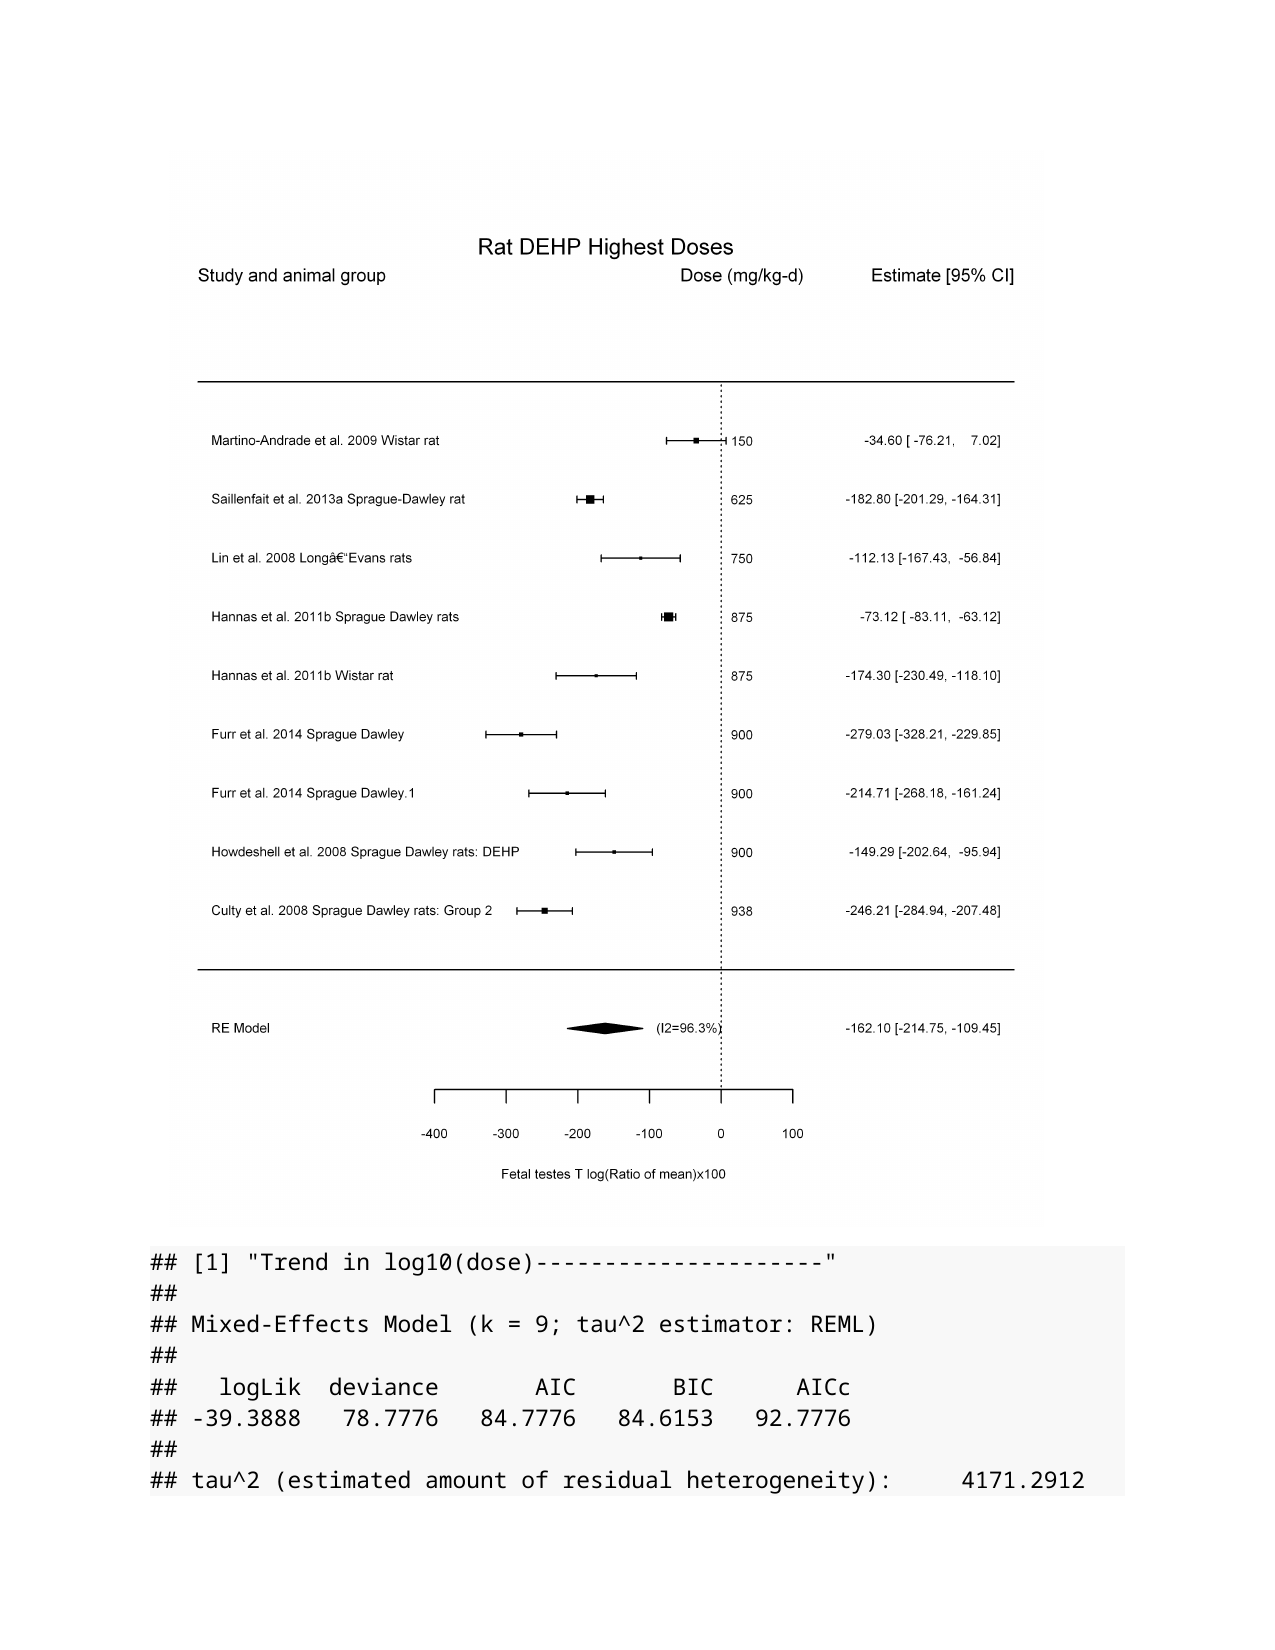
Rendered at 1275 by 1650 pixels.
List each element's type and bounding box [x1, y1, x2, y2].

text [150, 1246, 1125, 1496]
picture [168, 150, 1044, 1227]
